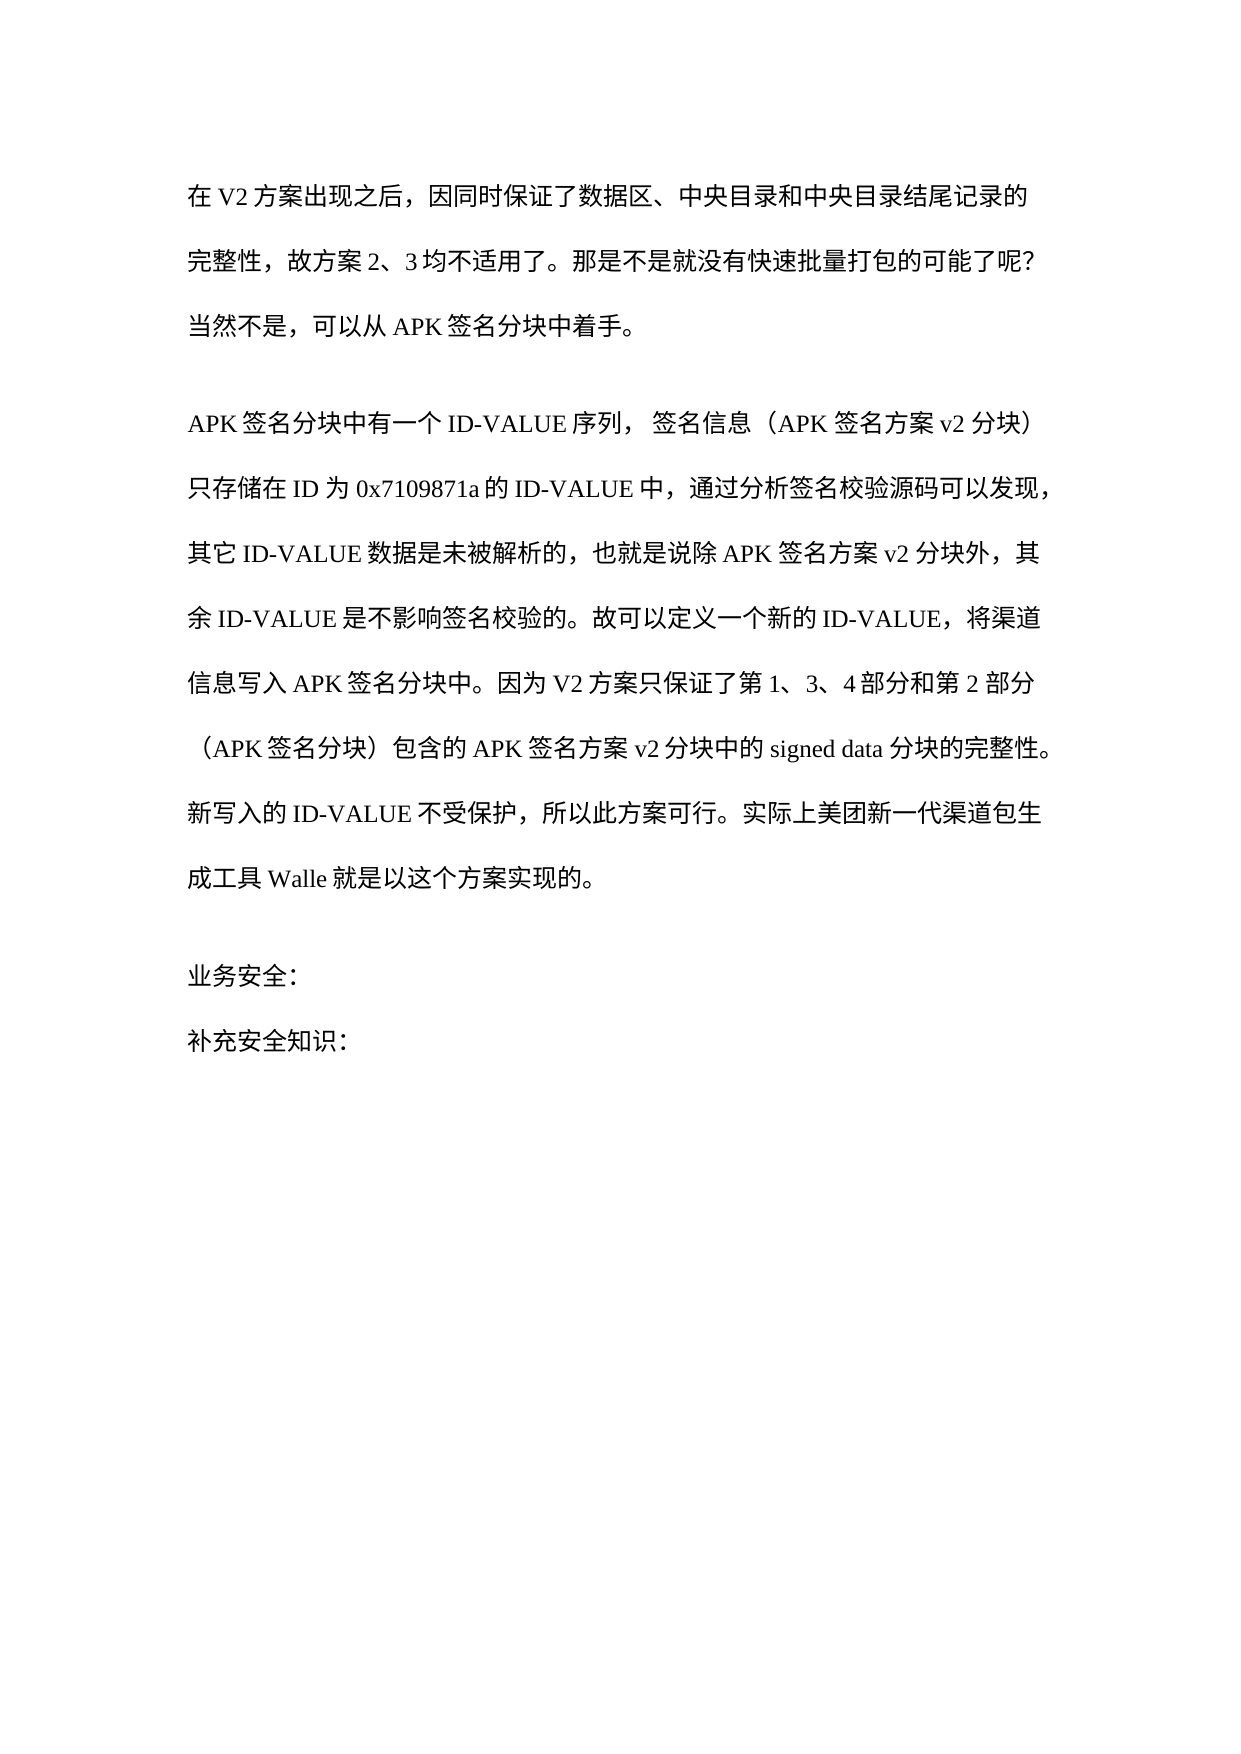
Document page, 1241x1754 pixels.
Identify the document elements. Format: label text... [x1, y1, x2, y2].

text 业务安全： [187, 942, 1053, 1007]
text APK签名分块中有一个ID-VALUE序列， 签名信息（APK 签名方案 v2 分块）只存储在ID 为 0x7109871a的ID-VALUE中，通过分析签名校验源码可以发现，其它ID-VALUE数据是未被解析的，也就是说除APK 签名方案 v2 分块外，其余ID-VALUE是不影响签名校验的。故可以定义一个新的ID-VALUE，将渠道信息写入APK签名分块中。因为V2方案只保证了第1、3、4部分和第 2 部分（APK签名分块）包含的APK 签名方案 v2分块中的 signed data 分块的完整性。新写入的ID-VALUE不受保护，所以此方案可行。实际上美团新一代渠道包生成工具Walle就是以这个方案实现的。 [187, 389, 1053, 909]
text 补充安全知识： [187, 1007, 1053, 1072]
text 在V2方案出现之后，因同时保证了数据区、中央目录和中央目录结尾记录的完整性，故方案2、3均不适用了。那是不是就没有快速批量打包的可能了呢？当然不是，可以从APK签名分块中着手。 [187, 162, 1053, 357]
